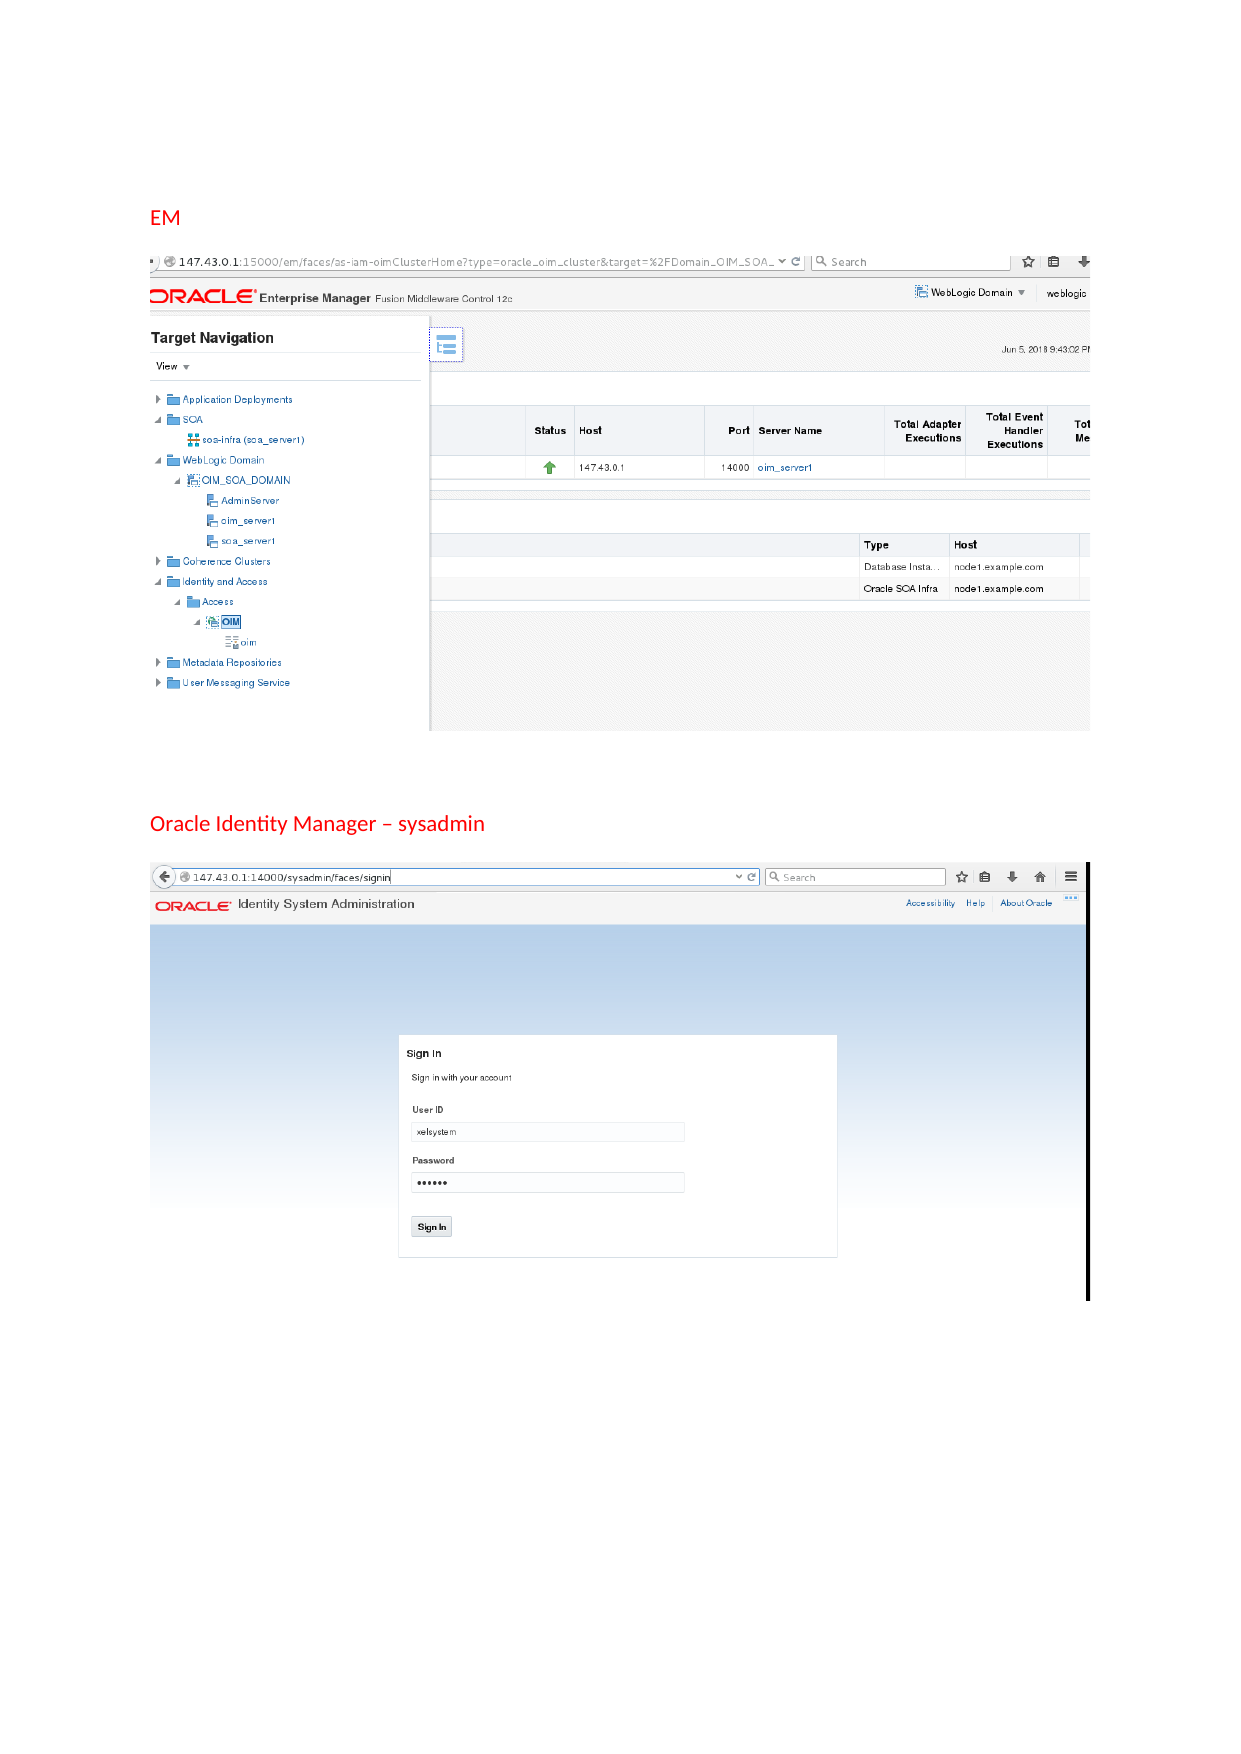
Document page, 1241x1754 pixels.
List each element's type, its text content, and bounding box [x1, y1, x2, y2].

picture [150, 862, 1091, 1301]
text EM [150, 203, 1090, 231]
text Oracle Identity Manager – sysadmin [150, 809, 1090, 837]
picture [150, 256, 1091, 731]
